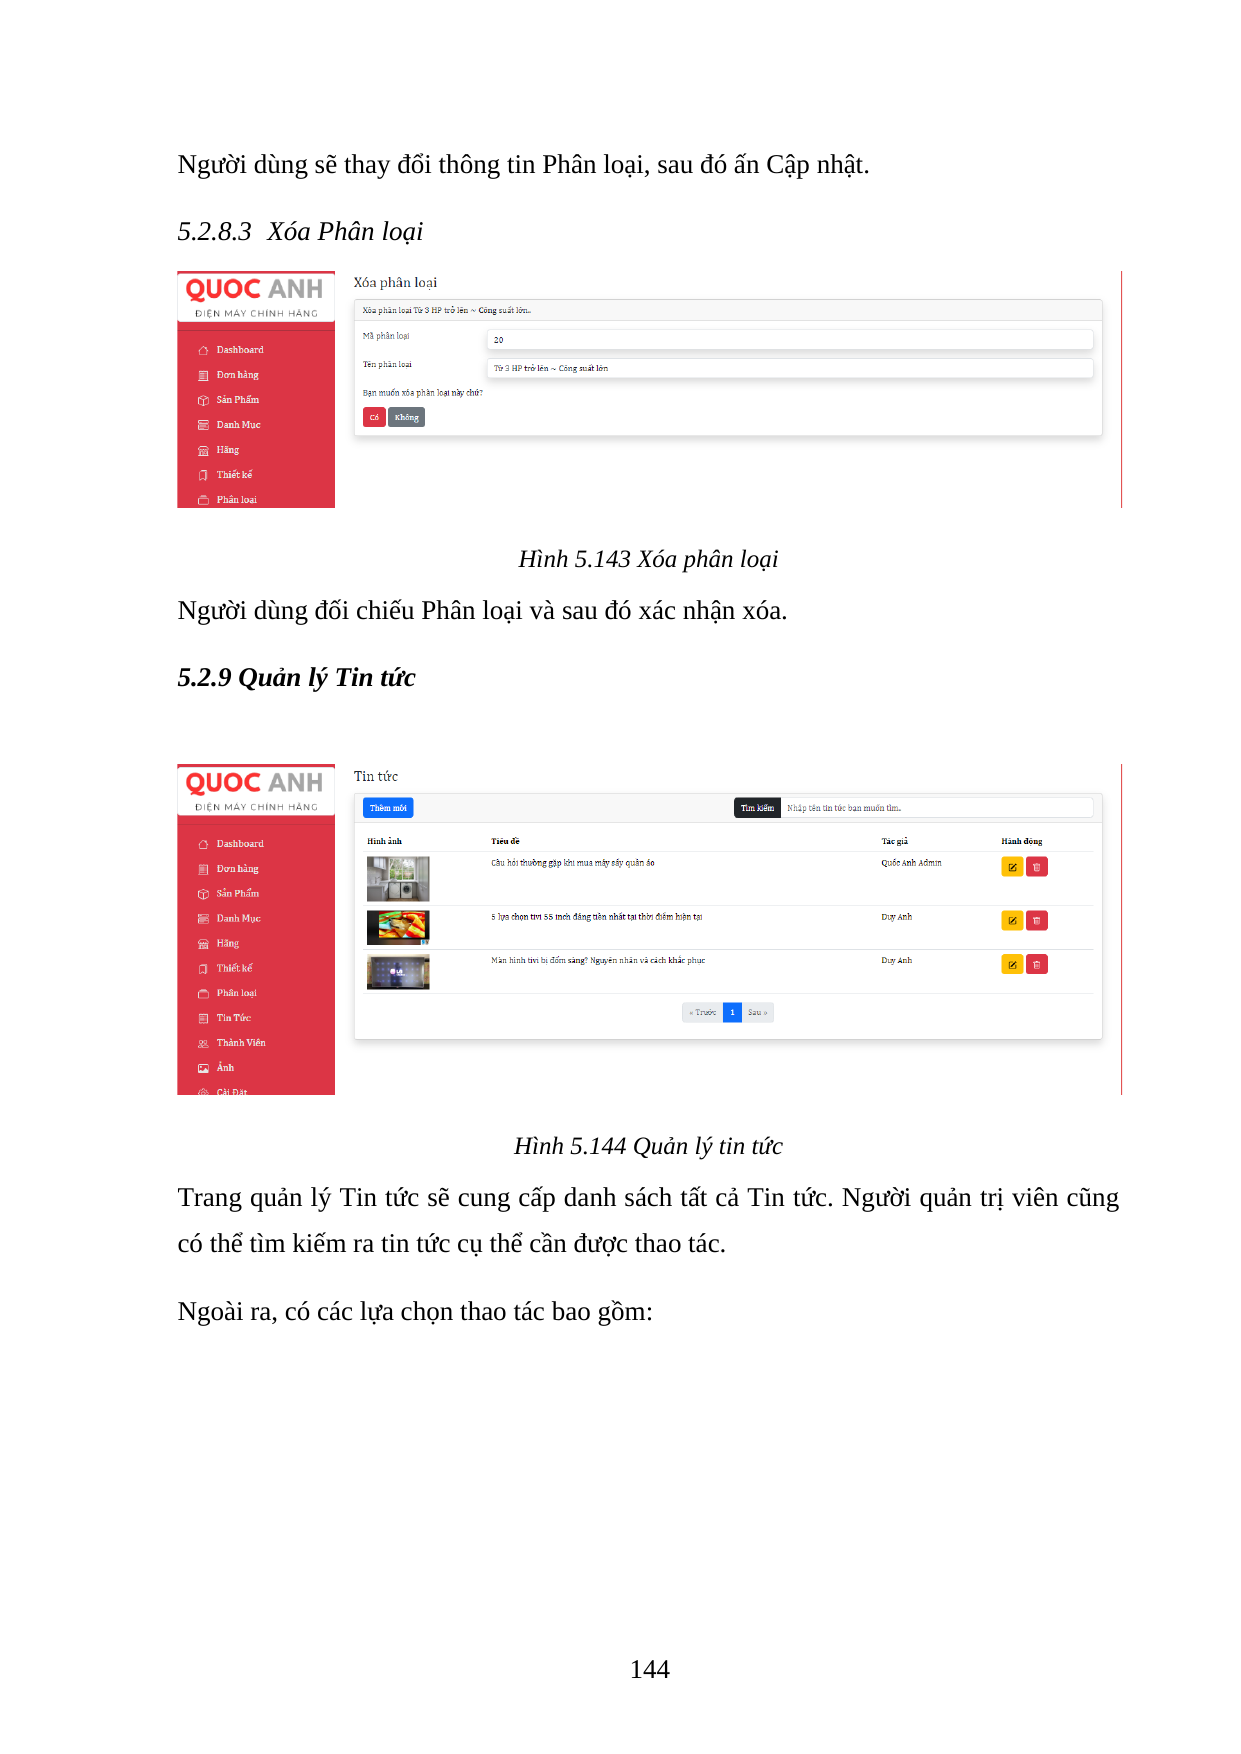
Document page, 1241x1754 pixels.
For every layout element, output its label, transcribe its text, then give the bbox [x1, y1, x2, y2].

text Trang quản lý Tin tức sẽ cung cấp danh sách tất cả Tin tức. Người quản trị viên cũng có thể tìm kiếm ra tin tức cụ thể cần được thao tác. [177, 1181, 1122, 1259]
text Người dùng đối chiếu Phân loại và sau đó xác nhận xóa. [177, 594, 1122, 625]
subtitle Xóa Phân loại [177, 215, 1122, 246]
picture [177, 764, 1123, 1095]
text Ngoài ra, có các lựa chọn thao tác bao gồm: [177, 1295, 1122, 1326]
picture [177, 271, 1123, 508]
subtitle Quản lý Tin tức [177, 661, 1122, 692]
text Người dùng sẽ thay đổi thông tin Phân loại, sau đó ấn Cập nhật. [177, 148, 1122, 179]
